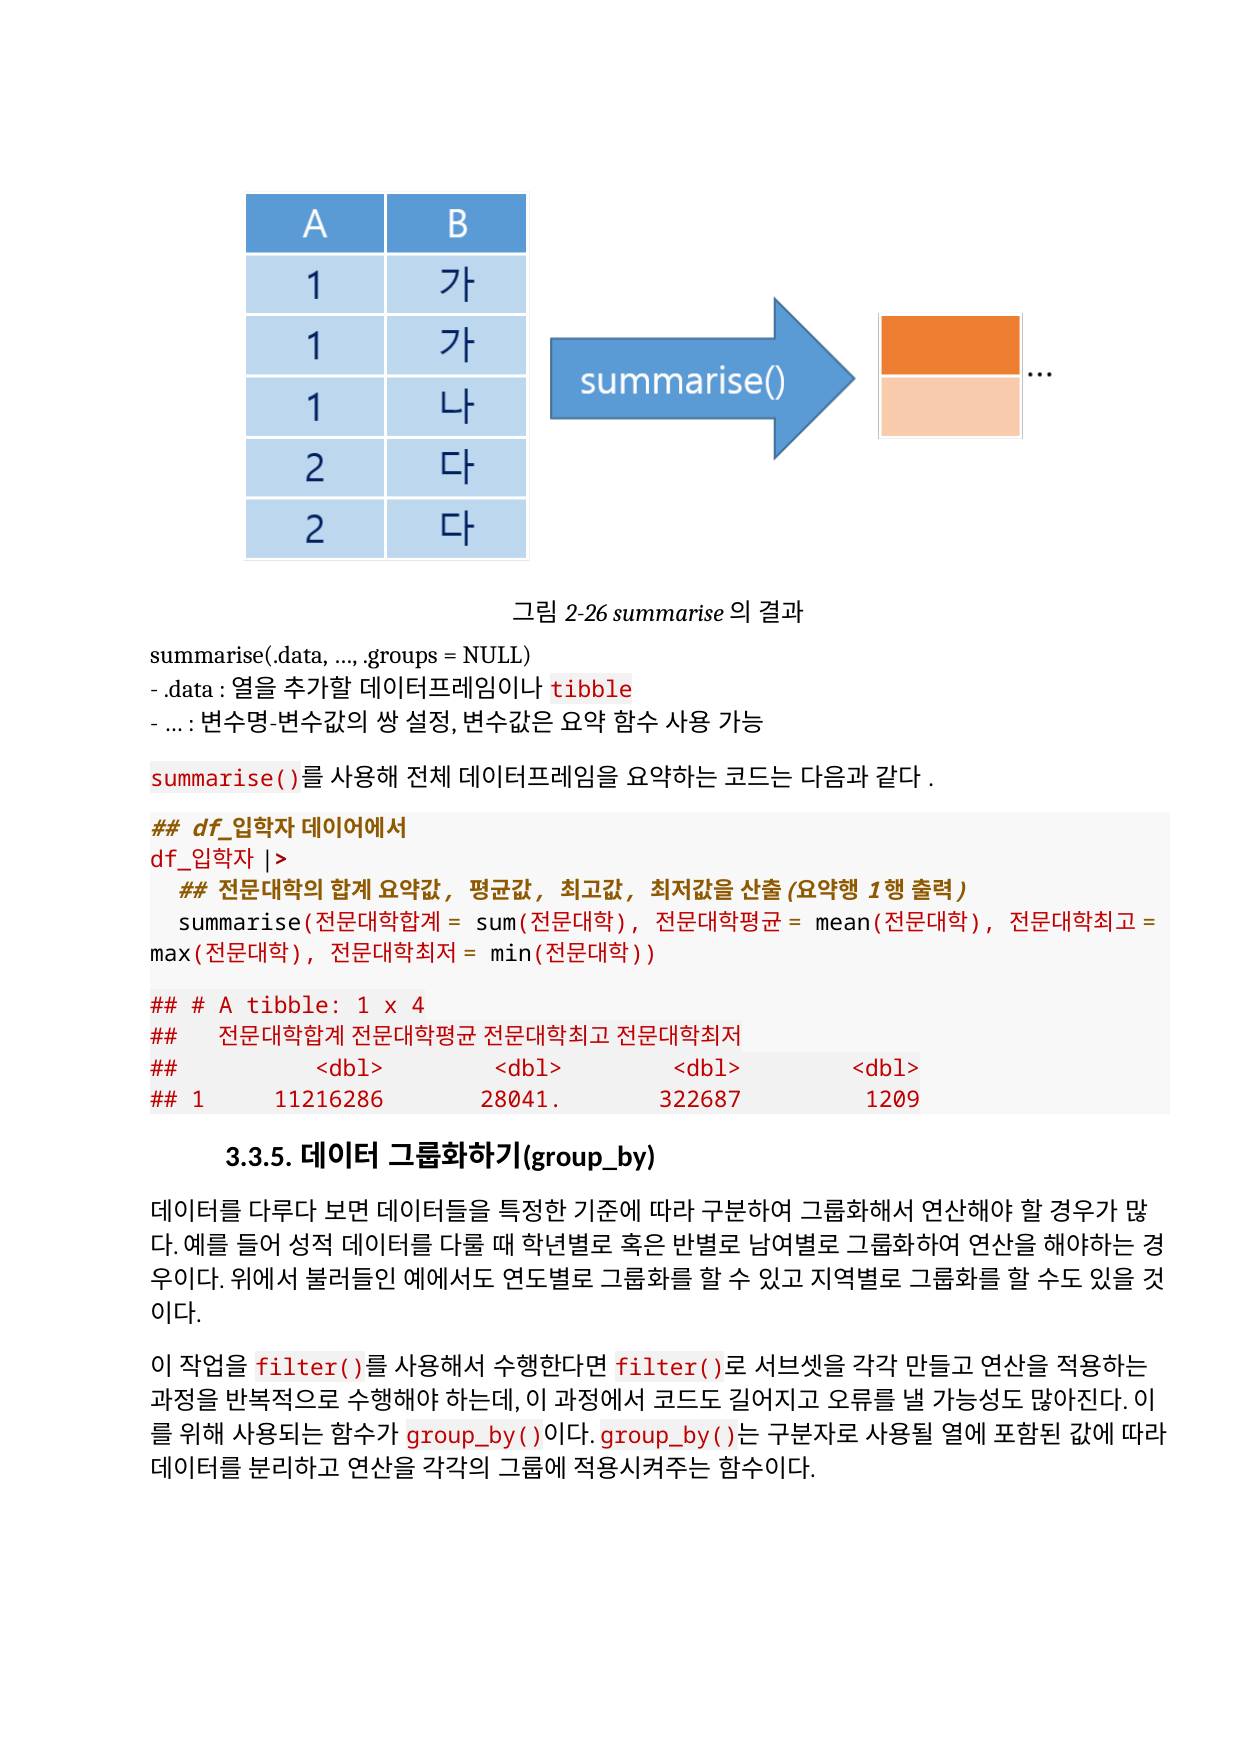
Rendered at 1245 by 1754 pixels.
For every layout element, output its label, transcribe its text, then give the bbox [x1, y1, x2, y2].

text 데이터를 다루다 보면 데이터들을 특정한 기준에 따라 구분하여 그룹화해서 연산해야 할 경우가 많다. 예를 들어 성적 데이터를 다룰 때 학년별로 혹은 반별로 남여별로 그룹화하여 연산을 해야하는 경우이다. 위에서 불러들인 예에서도 연도별로 그룹화를 할 수 있고 지역별로 그룹화를 할 수도 있을 것이다. [150, 1193, 1170, 1329]
picture [243, 187, 1077, 574]
text ## df_입학자 데이어에서 df_입학자 |> ## 전문대학의 합계 요약값, 평균값, 최고값, 최저값을 산출(요약행 1행 출력) summarise(전문대학합계 = sum(전문대학), 전문대학평균 = mean(전문대학), 전문대학최고 = max(전문대학), 전문대학최저 = min(전문대학)) [150, 812, 1170, 968]
text 이 작업을 filter()를 사용해서 수행한다면 filter()로 서브셋을 각각 만들고 연산을 적용하는 과정을 반복적으로 수행해야 하는데, 이 과정에서 코드도 길어지고 오류를 낼 가능성도 많아진다. 이를 위해 사용되는 함수가 group_by()이다. group_by()는 구분자로 사용될 열에 포함된 값에 따라 데이터를 분리하고 연산을 각각의 그룹에 적용시켜주는 함수이다. [150, 1348, 1170, 1484]
text 그림 2-26 summarise의 결과 [150, 595, 1170, 629]
text summarise()를 사용해 전체 데이터프레임을 요약하는 코드는 다음과 같다 . [150, 759, 1170, 793]
text summarise(.data, …, .groups = NULL) - .data : 열을 추가할 데이터프레임이나 tibble - … : 변수명-변수값의 쌍 설정, 변수값은 요약 함수 사용 가능 [150, 641, 1170, 738]
subtitle 데이터 그룹화하기(group_by) [225, 1135, 1170, 1174]
text ## # A tibble: 1 x 4 ## 전문대학합계 전문대학평균 전문대학최고 전문대학최저 ## <dbl> <dbl> <dbl> <dbl> ## 1 11216286 28041. 322687 1209 [425, 989, 1170, 1114]
